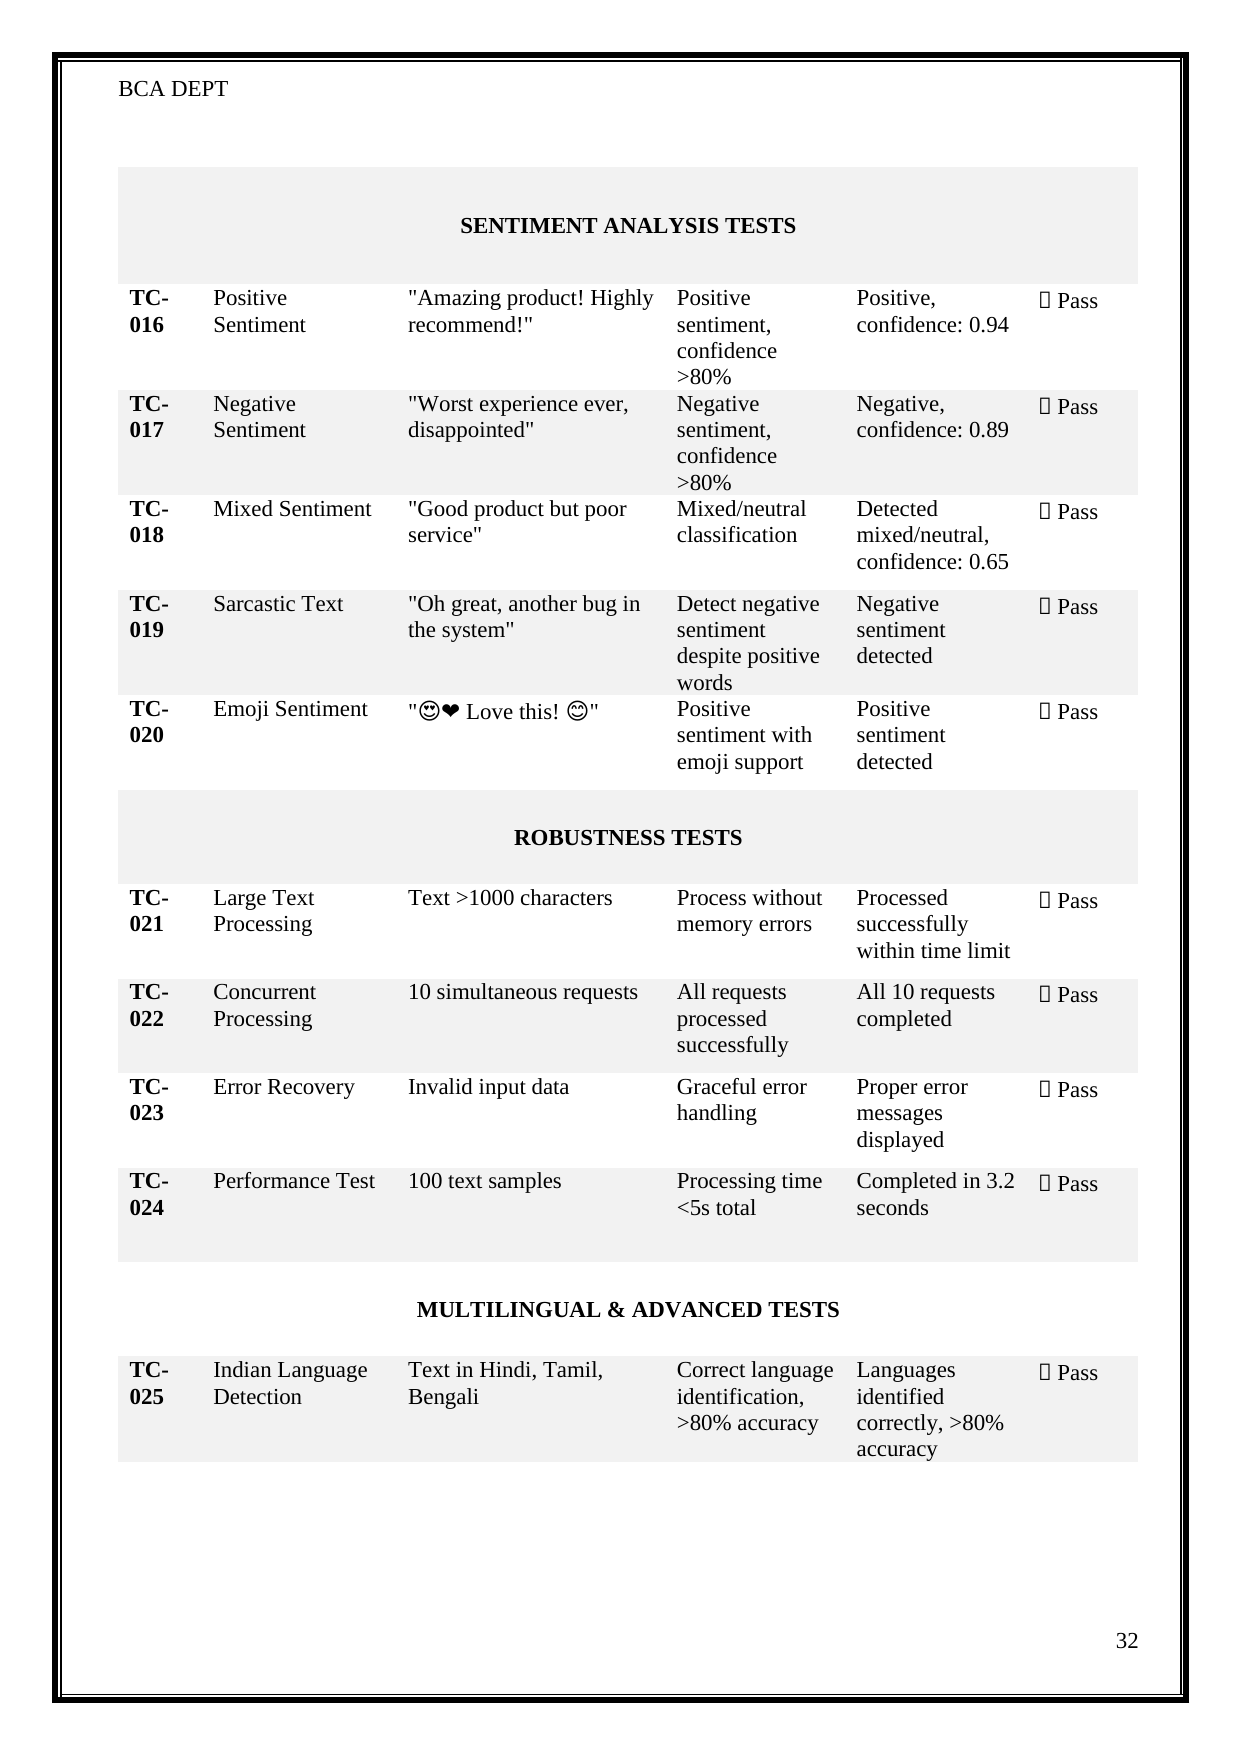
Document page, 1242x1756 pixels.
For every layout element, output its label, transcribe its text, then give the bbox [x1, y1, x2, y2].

table_cell Large Text Processing [202, 884, 397, 978]
table_cell ✅ Pass [1027, 979, 1138, 1073]
table_cell Correct language identification, >80% accuracy [665, 1356, 845, 1462]
table_cell TC-022 [118, 979, 202, 1073]
table_cell All requests processed successfully [665, 979, 845, 1073]
table_cell MULTILINGUAL & ADVANCED TESTS [118, 1262, 1138, 1356]
table_cell Concurrent Processing [202, 979, 397, 1073]
table_cell ✅ Pass [1027, 695, 1138, 789]
table_cell "Oh great, another bug in the system" [397, 590, 665, 695]
table_cell Positive sentiment detected [845, 695, 1027, 789]
table_cell Proper error messages displayed [845, 1073, 1027, 1167]
table_cell Mixed/neutral classification [665, 495, 845, 589]
table_cell Processed successfully within time limit [845, 884, 1027, 978]
table_cell TC-023 [118, 1073, 202, 1167]
table_cell TC-021 [118, 884, 202, 978]
table_cell Negative sentiment detected [845, 590, 1027, 695]
table_cell Languages identified correctly, >80% accuracy [845, 1356, 1027, 1462]
table_cell Completed in 3.2 seconds [845, 1168, 1027, 1262]
table_cell Negative sentiment, confidence >80% [665, 390, 845, 495]
table_cell TC-017 [118, 390, 202, 495]
table_cell Error Recovery [202, 1073, 397, 1167]
table_cell TC-020 [118, 695, 202, 789]
table_cell Sarcastic Text [202, 590, 397, 695]
table_cell Detect negative sentiment despite positive words [665, 590, 845, 695]
table_cell Performance Test [202, 1168, 397, 1262]
table_cell ✅ Pass [1027, 390, 1138, 495]
table_cell "Worst experience ever, disappointed" [397, 390, 665, 495]
table_cell ✅ Pass [1027, 1356, 1138, 1462]
table_cell Negative Sentiment [202, 390, 397, 495]
table_cell "Good product but poor service" [397, 495, 665, 589]
table_cell "😍❤️ Love this! 😊" [397, 695, 665, 789]
table_cell TC-025 [118, 1356, 202, 1462]
table_cell Text >1000 characters [397, 884, 665, 978]
table_cell ✅ Pass [1027, 884, 1138, 978]
table_cell All 10 requests completed [845, 979, 1027, 1073]
table_cell TC-024 [118, 1168, 202, 1262]
table_cell ✅ Pass [1027, 495, 1138, 589]
table_cell TC-019 [118, 590, 202, 695]
table_cell Positive sentiment with emoji support [665, 695, 845, 789]
table_cell ✅ Pass [1027, 590, 1138, 695]
table_cell Graceful error handling [665, 1073, 845, 1167]
table_cell Positive sentiment, confidence >80% [665, 284, 845, 390]
table_cell 100 text samples [397, 1168, 665, 1262]
table_cell ✅ Pass [1027, 284, 1138, 390]
table_cell Detected mixed/neutral, confidence: 0.65 [845, 495, 1027, 589]
table_cell ✅ Pass [1027, 1168, 1138, 1262]
table_cell SENTIMENT ANALYSIS TESTS [118, 167, 1138, 284]
table_cell TC-018 [118, 495, 202, 589]
table_cell Processing time <5s total [665, 1168, 845, 1262]
table_cell Text in Hindi, Tamil, Bengali [397, 1356, 665, 1462]
table_cell Negative, confidence: 0.89 [845, 390, 1027, 495]
table_cell Positive, confidence: 0.94 [845, 284, 1027, 390]
table_cell ✅ Pass [1027, 1073, 1138, 1167]
table_cell 10 simultaneous requests [397, 979, 665, 1073]
table_cell Positive Sentiment [202, 284, 397, 390]
table_cell Invalid input data [397, 1073, 665, 1167]
table_cell TC-016 [118, 284, 202, 390]
table_cell Process without memory errors [665, 884, 845, 978]
table_cell ROBUSTNESS TESTS [118, 790, 1138, 884]
table_cell "Amazing product! Highly recommend!" [397, 284, 665, 390]
table_cell Indian Language Detection [202, 1356, 397, 1462]
table_cell Mixed Sentiment [202, 495, 397, 589]
table_cell Emoji Sentiment [202, 695, 397, 789]
